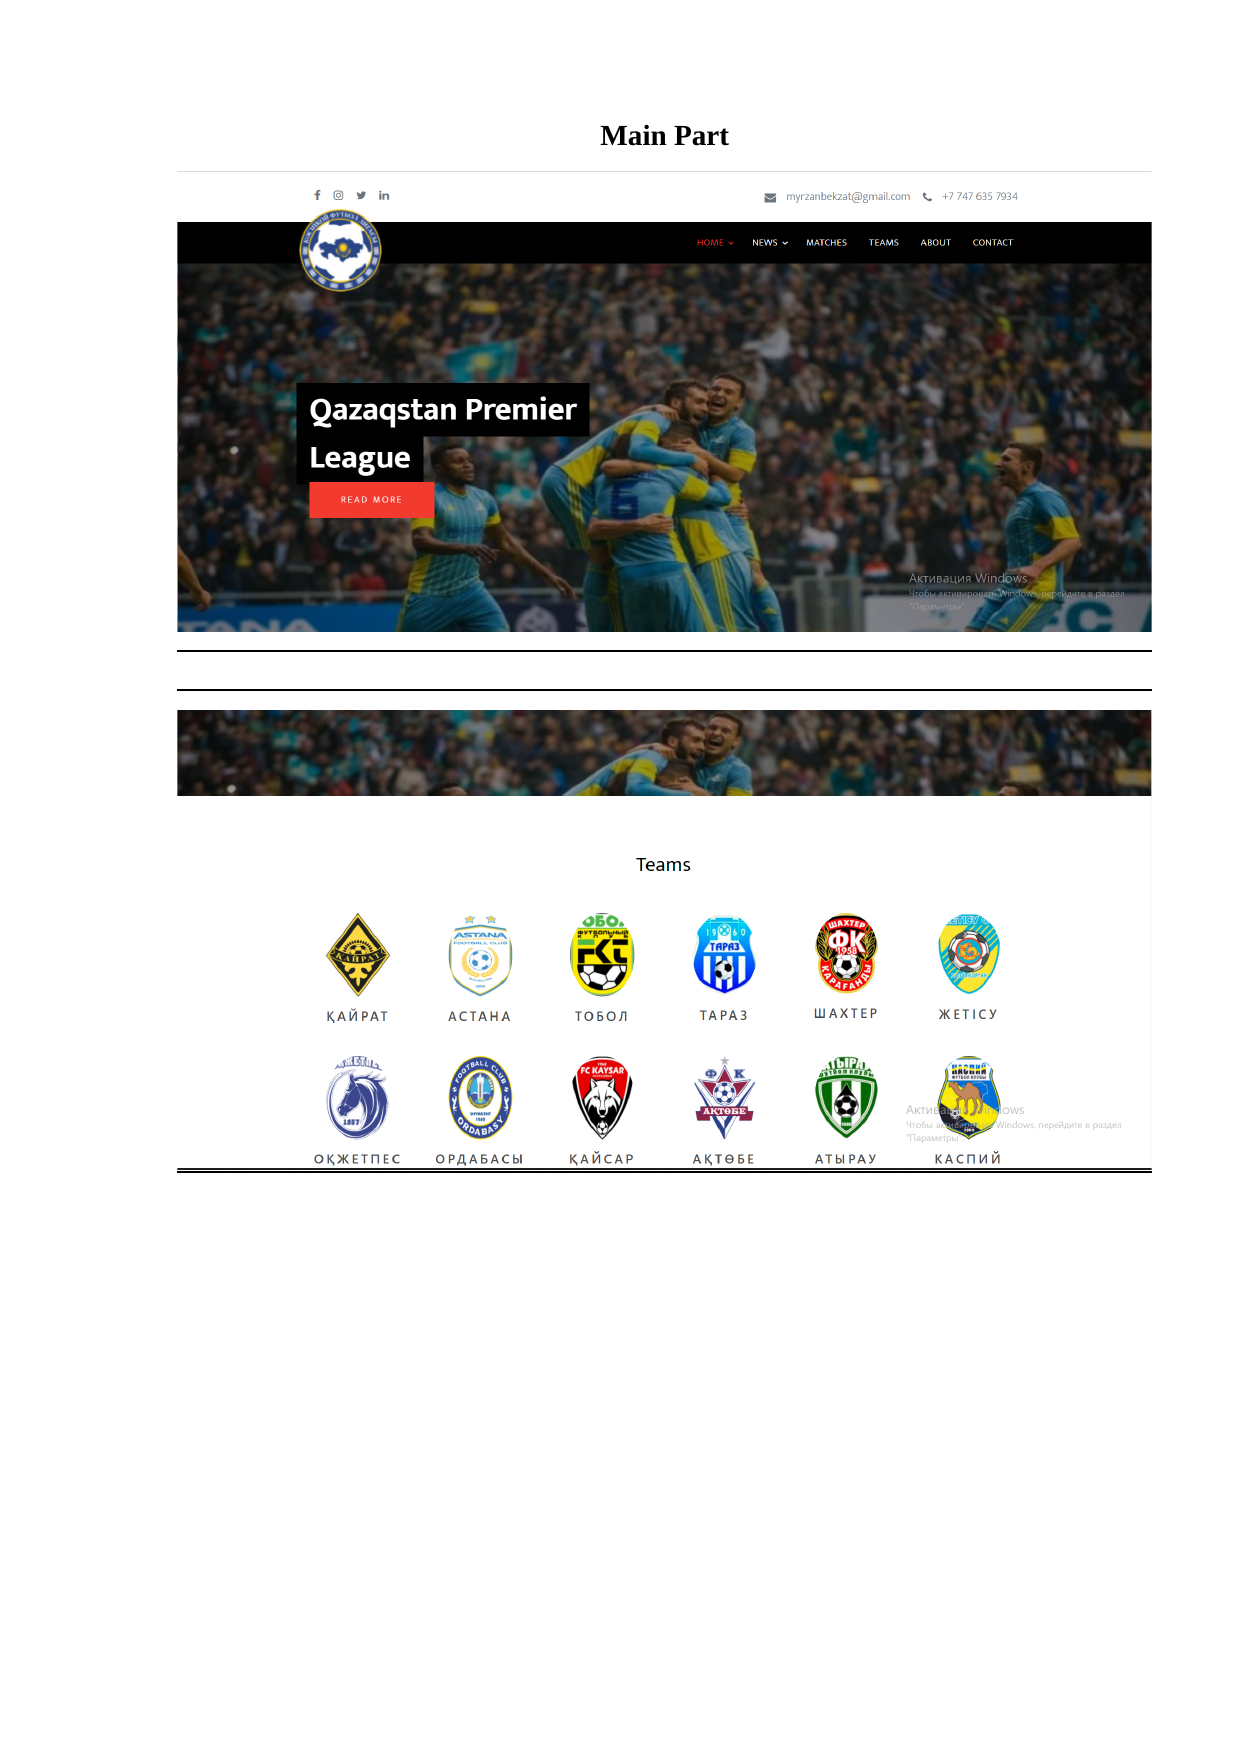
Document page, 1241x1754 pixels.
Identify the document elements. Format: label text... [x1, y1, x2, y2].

picture [177, 171, 1152, 632]
text Main Part [177, 118, 1152, 152]
picture [177, 710, 1152, 1170]
